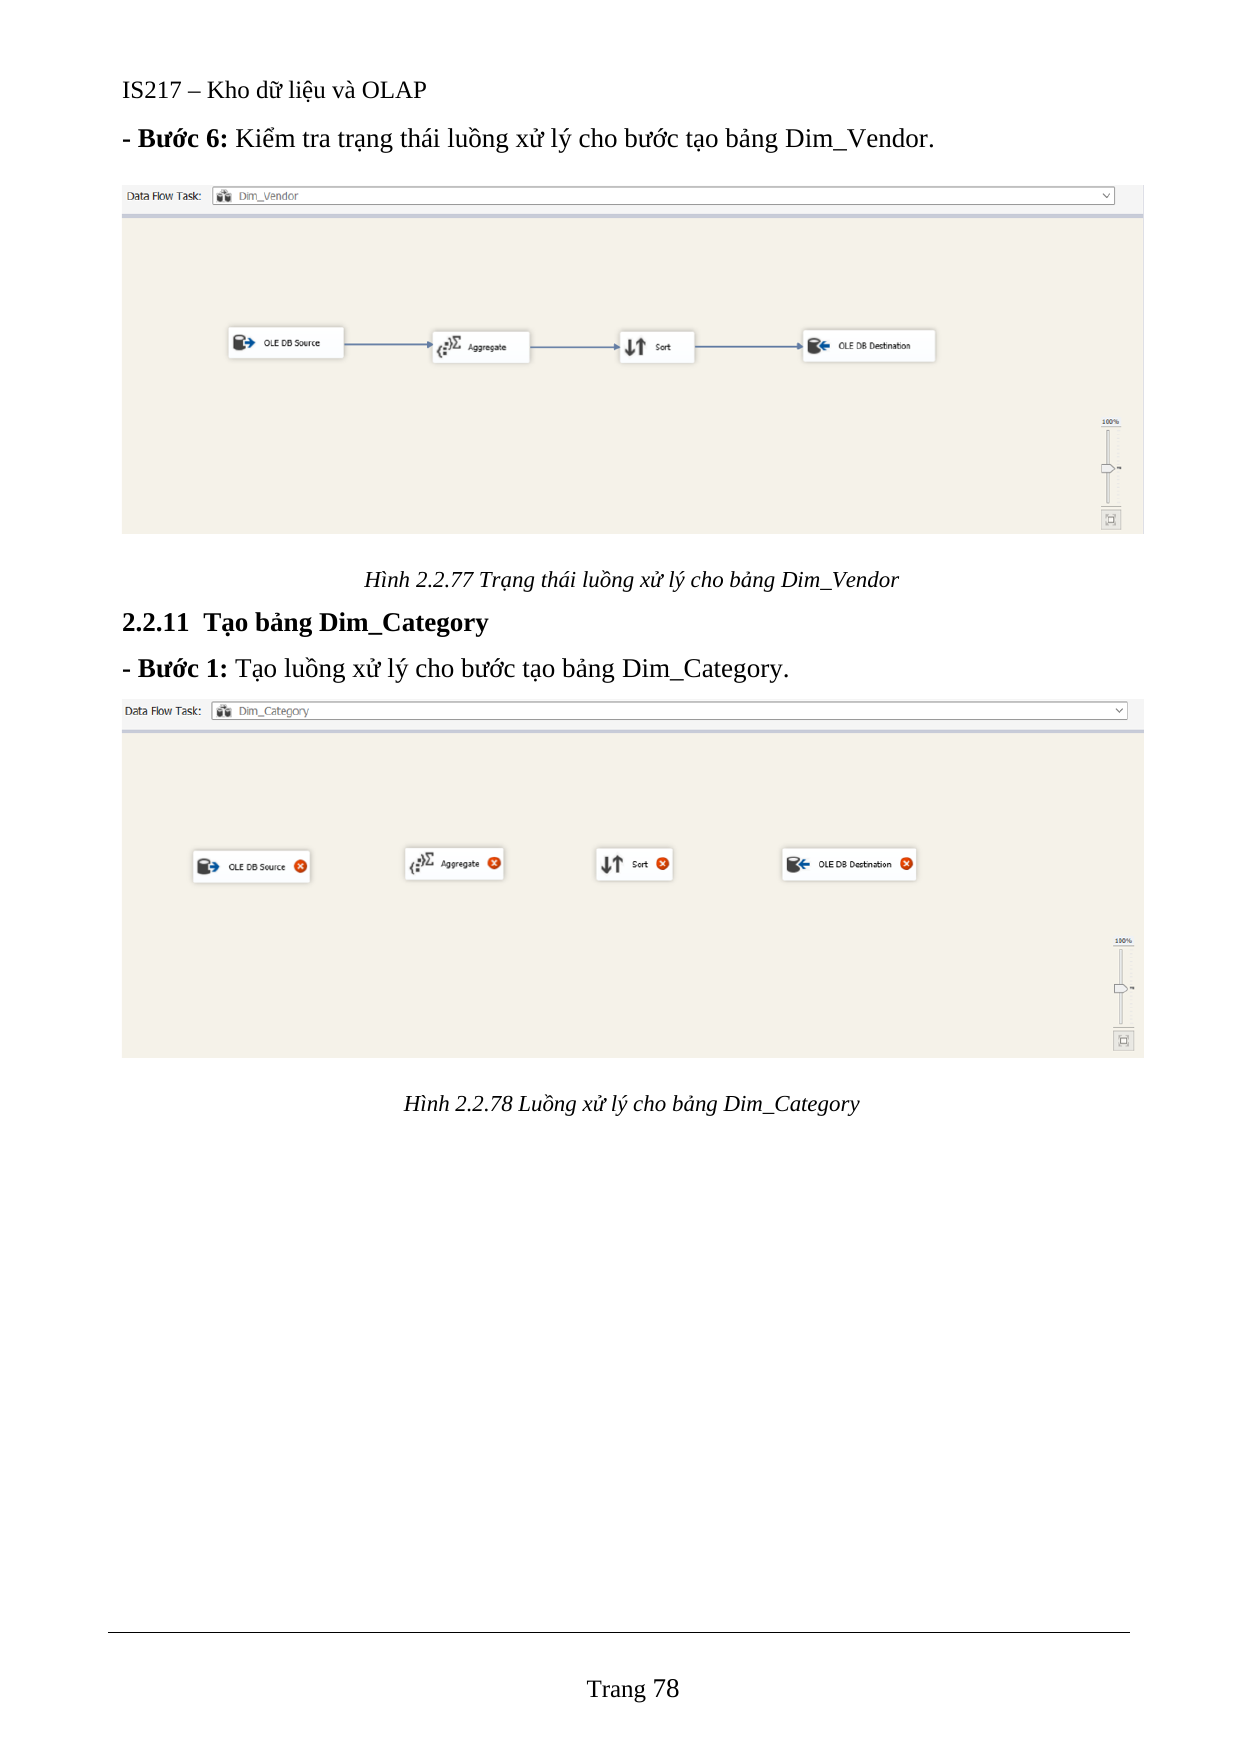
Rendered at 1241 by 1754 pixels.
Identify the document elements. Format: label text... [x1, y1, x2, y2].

picture [121, 699, 1144, 1058]
picture [121, 185, 1144, 534]
text - Bước 1: Tạo luồng xử lý cho bước tạo bảng Dim_Category. [122, 652, 1144, 683]
text Tạo bảng Dim_Category [122, 606, 1144, 637]
text - Bước 6: Kiểm tra trạng thái luồng xử lý cho bước tạo bảng Dim_Vendor. [122, 122, 1144, 153]
